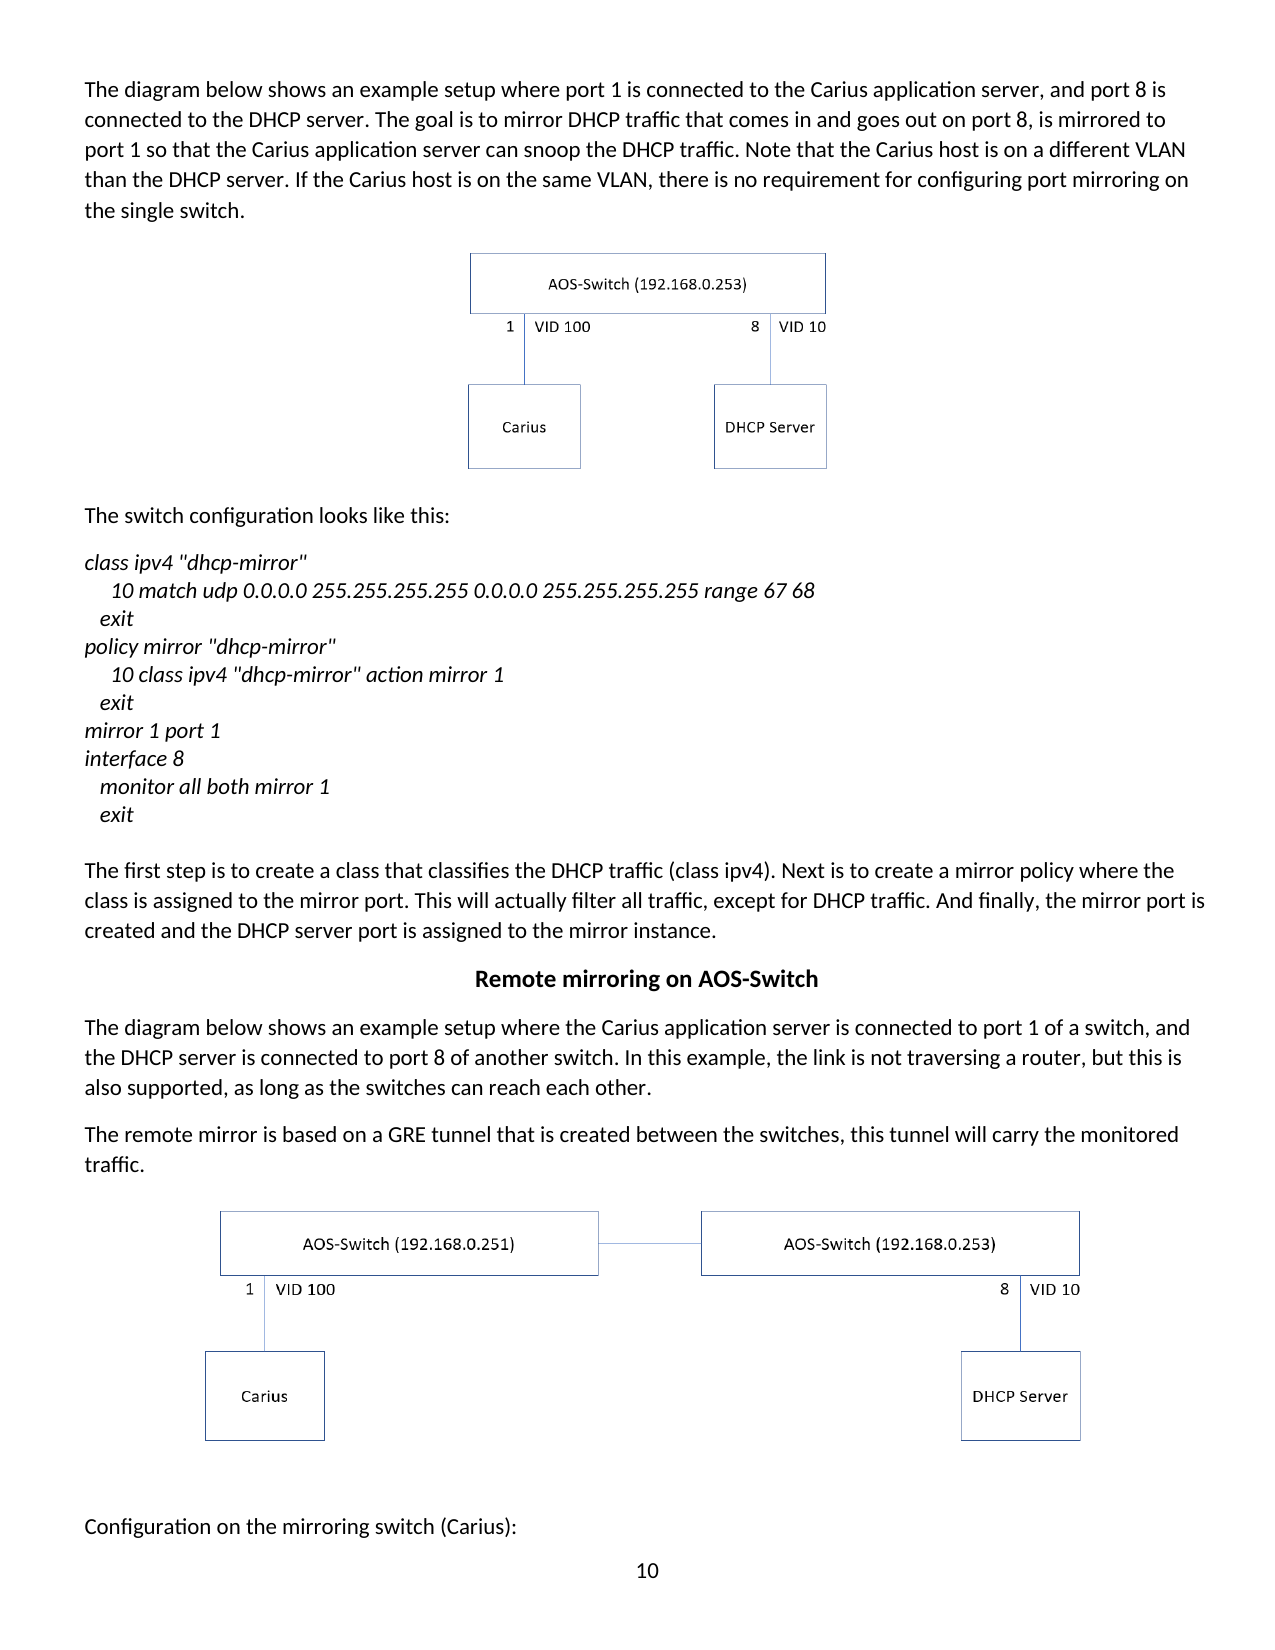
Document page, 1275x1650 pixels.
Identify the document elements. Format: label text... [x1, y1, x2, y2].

text policy mirror "dhcp-mirror" [84, 632, 1209, 660]
picture [197, 1197, 1097, 1447]
text Remote mirroring on AOS-Switch [84, 963, 1209, 994]
text The remote mirror is based on a GRE tunnel that is created between the switches, this tunnel will carry the monitored traffic. [84, 1120, 1209, 1178]
text The switch configuration looks like this: [84, 501, 1209, 529]
text interface 8 [84, 744, 1209, 772]
text Configuration on the mirroring switch (Carius): [84, 1512, 1209, 1540]
text 10 class ipv4 "dhcp-mirror" action mirror 1 [84, 660, 1209, 688]
text The diagram below shows an example setup where port 1 is connected to the Carius application server, and port 8 is connected to the DHCP server. The goal is to mirror DHCP traffic that comes in and goes out on port 8, is mirrored to port 1 so that the Carius application server can snoop the DHCP traffic. Note that the Carius host is on a different VLAN than the DHCP server. If the Carius host is on the same VLAN, there is no requirement for configuring port mirroring on the single switch. [84, 75, 1209, 224]
text mirror 1 port 1 [84, 716, 1209, 744]
text exit [84, 800, 1209, 828]
text exit [84, 604, 1209, 632]
text The first step is to create a class that classifies the DHCP traffic (class ipv4). Next is to create a mirror policy where the class is assigned to the mirror port. This will actually filter all traffic, except for DHCP traffic. And finally, the mirror port is created and the DHCP server port is assigned to the mirror instance. [84, 856, 1209, 944]
picture [454, 242, 840, 482]
text 10 match udp 0.0.0.0 255.255.255.255 0.0.0.0 255.255.255.255 range 67 68 [84, 576, 1209, 604]
text exit [84, 688, 1209, 716]
text The diagram below shows an example setup where the Carius application server is connected to port 1 of a switch, and the DHCP server is connected to port 8 of another switch. In this example, the link is not traversing a router, but this is also supported, as long as the switches can reach each other. [84, 1013, 1209, 1101]
text class ipv4 "dhcp-mirror" [84, 548, 1209, 576]
text monitor all both mirror 1 [84, 772, 1209, 800]
